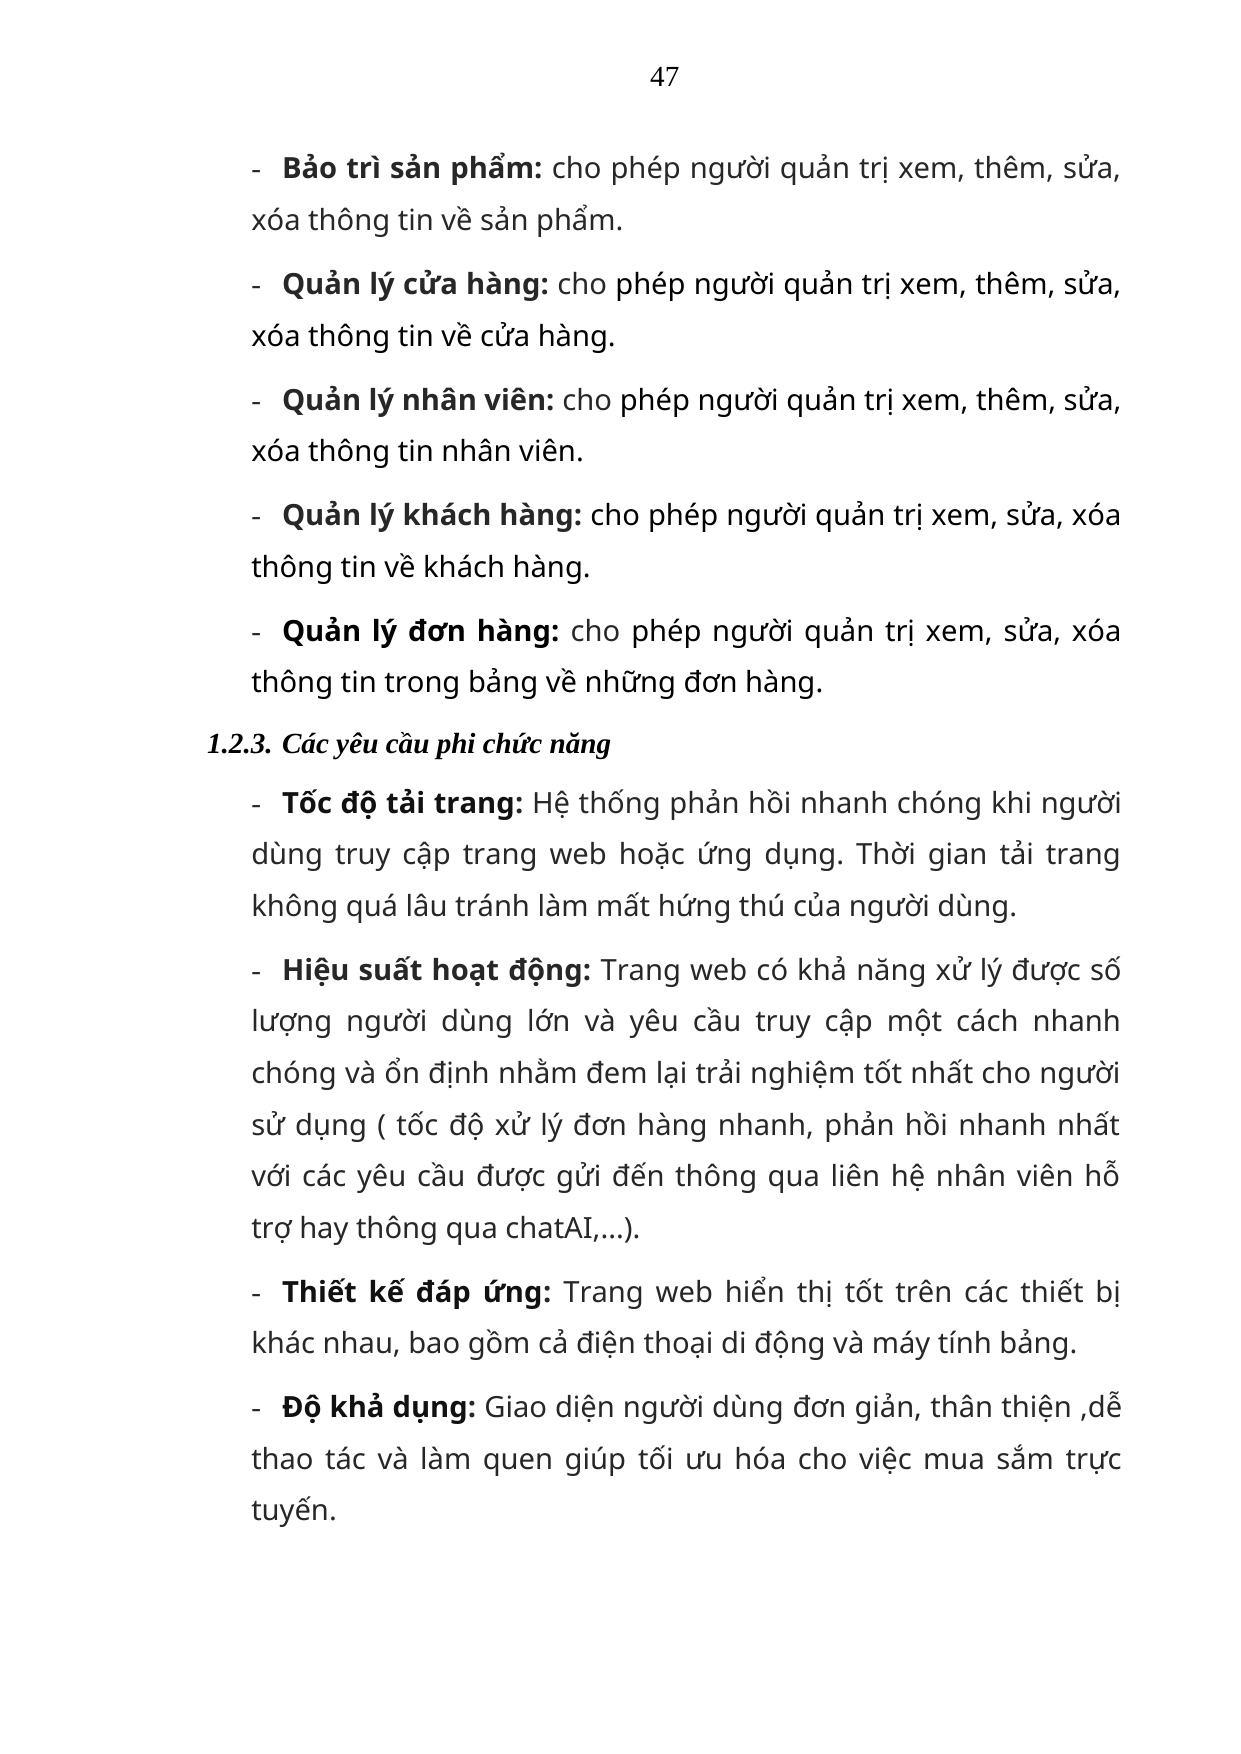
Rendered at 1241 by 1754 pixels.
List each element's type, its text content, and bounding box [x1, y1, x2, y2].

text Quản lý khách hàng: cho phép người quản trị xem, sửa, xóa thông tin về khách hàng. [251, 494, 1122, 586]
text Bảo trì sản phẩm: cho phép người quản trị xem, thêm, sửa, xóa thông tin về sản phẩm. [251, 148, 1122, 239]
text Quản lý nhân viên: cho phép người quản trị xem, thêm, sửa, xóa thông tin nhân viên. [251, 379, 1122, 470]
text Hiệu suất hoạt động: Trang web có khả năng xử lý được số lượng người dùng lớn và yêu cầu truy cập một cách nhanh chóng và ổn định nhằm đem lại trải nghiệm tốt nhất cho người sử dụng ( tốc độ xử lý đơn hàng nhanh, phản hồi nhanh nhất với các yêu cầu được gửi đến thông qua liên hệ nhân viên hỗ trợ hay thông qua chatAI,...). [251, 949, 1122, 1247]
text Quản lý cửa hàng: cho phép người quản trị xem, thêm, sửa, xóa thông tin về cửa hàng. [251, 263, 1122, 354]
text Độ khả dụng: Giao diện người dùng đơn giản, thân thiện ,dễ thao tác và làm quen giúp tối ưu hóa cho việc mua sắm trực tuyến. [251, 1387, 1122, 1529]
text Tốc độ tải trang: Hệ thống phản hồi nhanh chóng khi người dùng truy cập trang web hoặc ứng dụng. Thời gian tải trang không quá lâu tránh làm mất hứng thú của người dùng. [251, 782, 1122, 925]
text Quản lý đơn hàng: cho phép người quản trị xem, sửa, xóa thông tin trong bảng về những đơn hàng. [251, 610, 1122, 701]
subtitle Các yêu cầu phi chức năng [207, 726, 1122, 759]
text Thiết kế đáp ứng: Trang web hiển thị tốt trên các thiết bị khác nhau, bao gồm cả điện thoại di động và máy tính bảng. [251, 1271, 1122, 1362]
